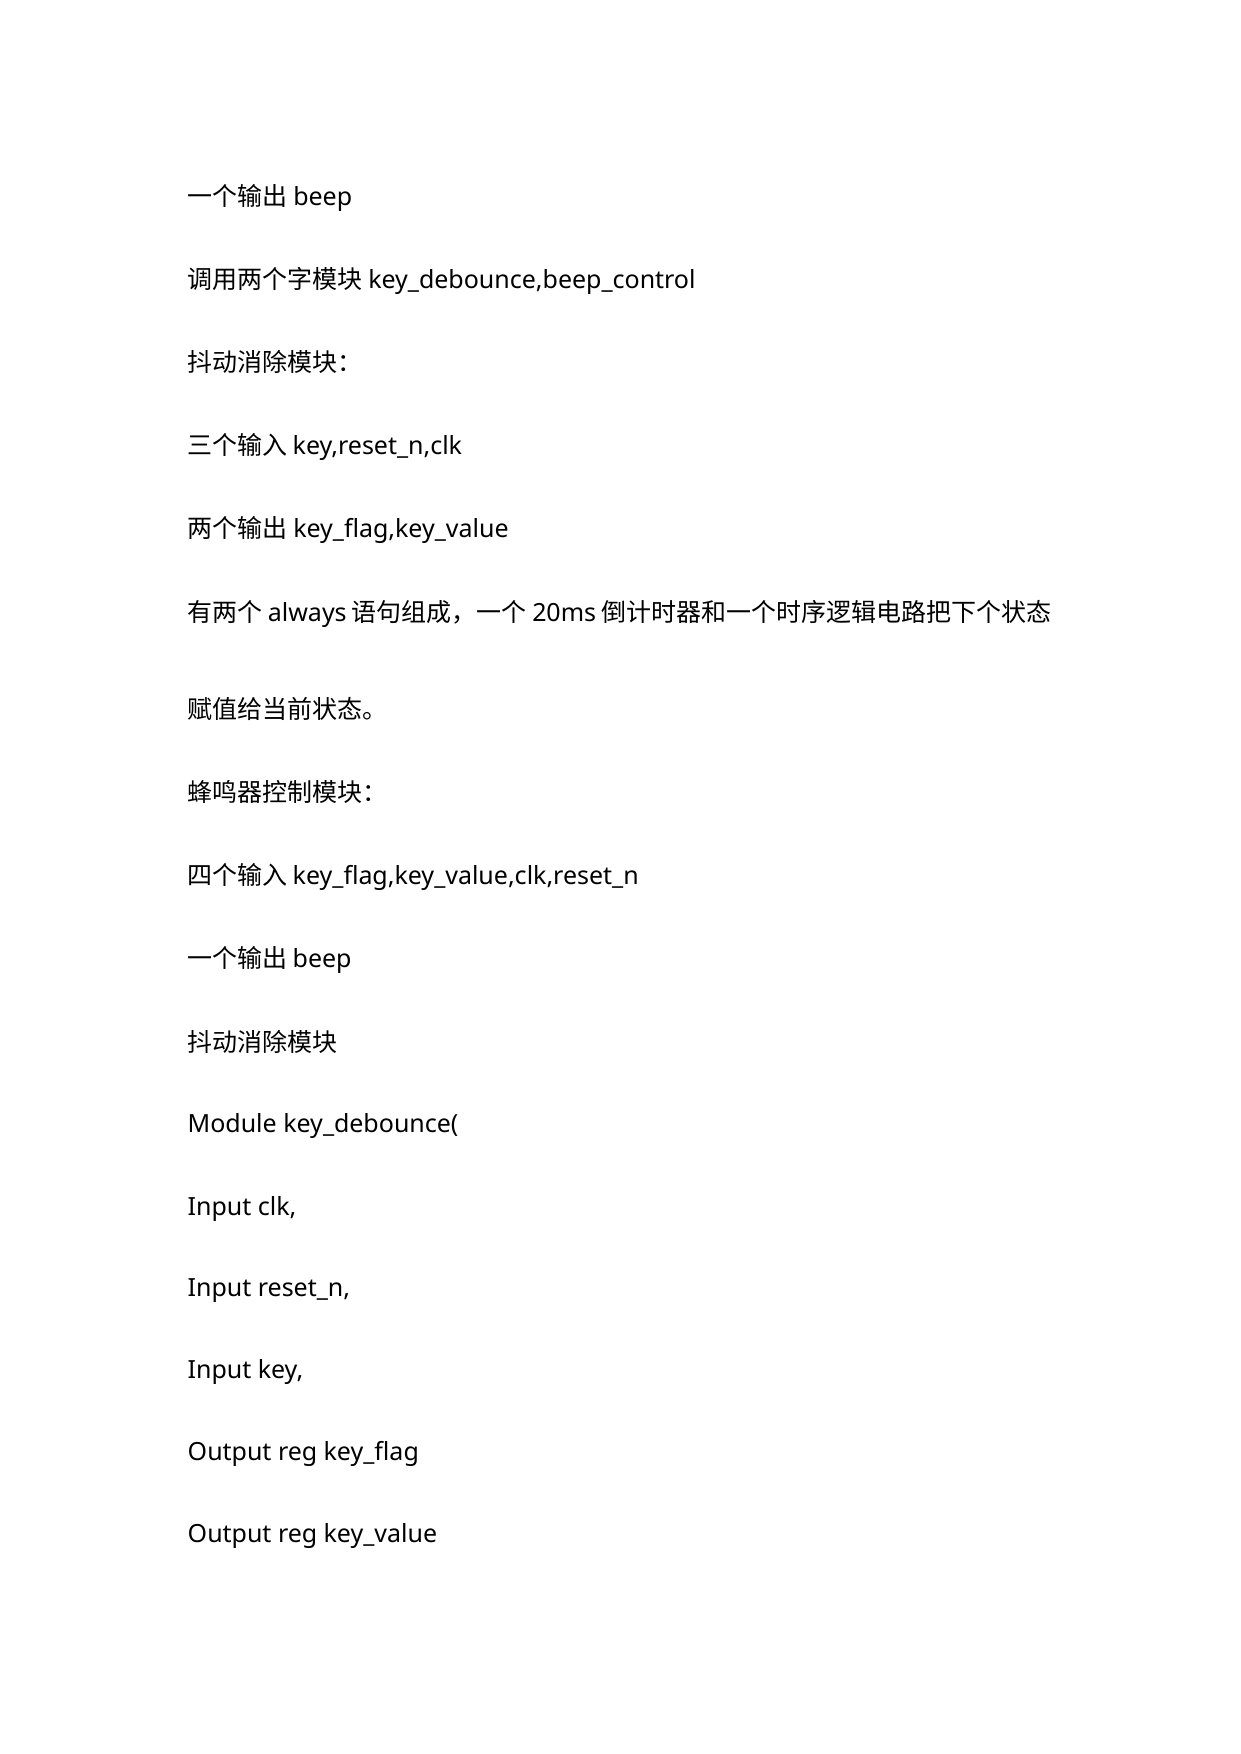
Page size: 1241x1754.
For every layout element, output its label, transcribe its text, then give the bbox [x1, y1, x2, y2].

list 调用两个字模块 key_debounce,beep_control [187, 245, 1053, 310]
list 两个输出 key_flag,key_value [187, 494, 1053, 559]
list 四个输入key_flag,key_value,clk,reset_n [187, 841, 1053, 906]
list Input key, [187, 1337, 1053, 1402]
list Module key_debounce( [187, 1091, 1053, 1156]
list Input reset_n, [187, 1255, 1053, 1320]
list 抖动消除模块： [187, 328, 1053, 393]
list 三个输入key,reset_n,clk [187, 411, 1053, 476]
list Output reg key_flag [187, 1419, 1053, 1484]
list 一个输出beep [187, 924, 1053, 989]
list Output reg key_value [187, 1501, 1053, 1566]
list 蜂鸣器控制模块： [187, 758, 1053, 823]
list 抖动消除模块 [187, 1008, 1053, 1073]
list 有两个always语句组成，一个20ms倒计时器和一个时序逻辑电路把下个状态赋值给当前状态。 [187, 578, 1053, 740]
list 一个输出 beep [187, 162, 1053, 227]
list Input clk, [187, 1173, 1053, 1238]
